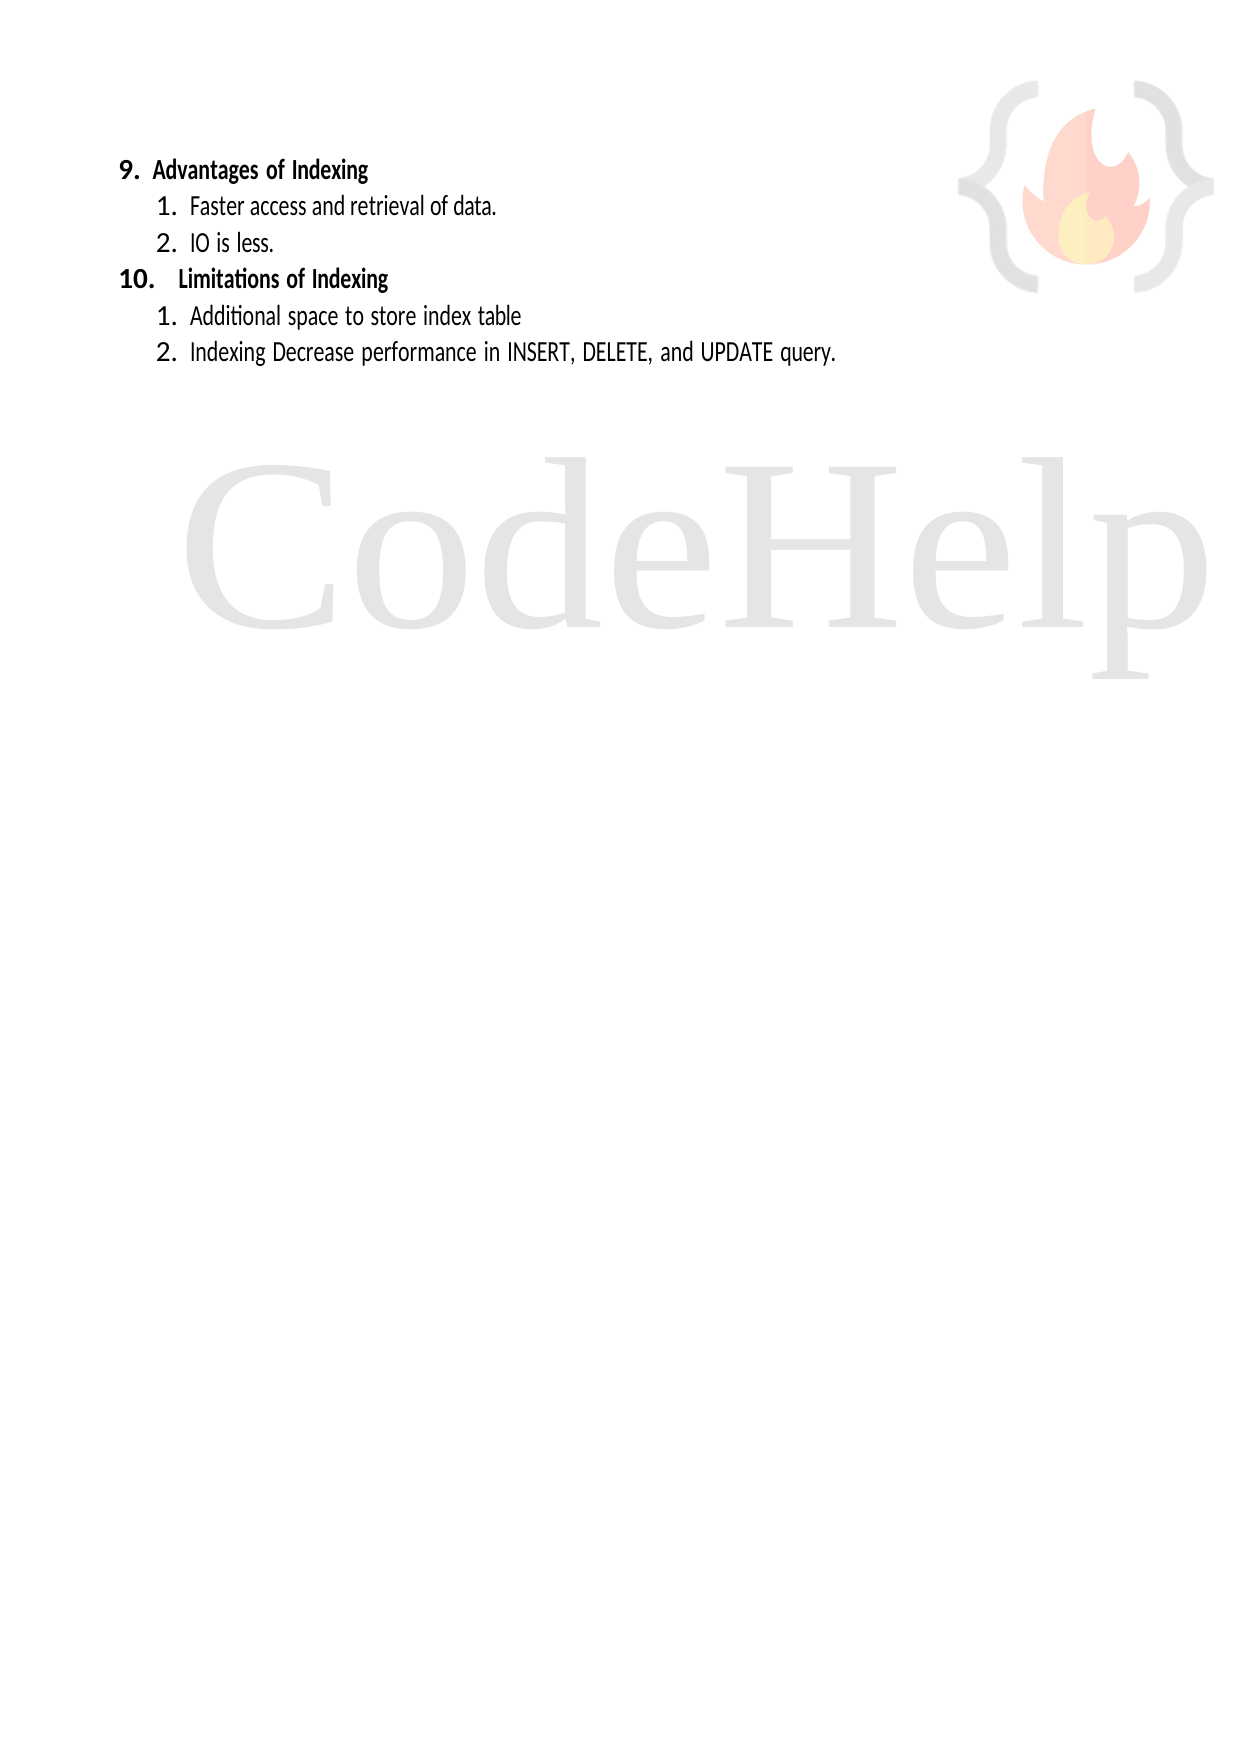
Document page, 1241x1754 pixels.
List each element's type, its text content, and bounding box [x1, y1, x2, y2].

list IO is less. [156, 224, 1240, 259]
list Indexing Decrease performance in INSERT, DELETE, and UPDATE query. [156, 333, 1240, 369]
list Limitations of Indexing [118, 260, 1240, 296]
list Advantages of Indexing [118, 151, 1240, 187]
list Faster access and retrieval of data. [156, 187, 1240, 223]
picture [957, 78, 1215, 151]
list Additional space to store index table [156, 297, 1240, 332]
